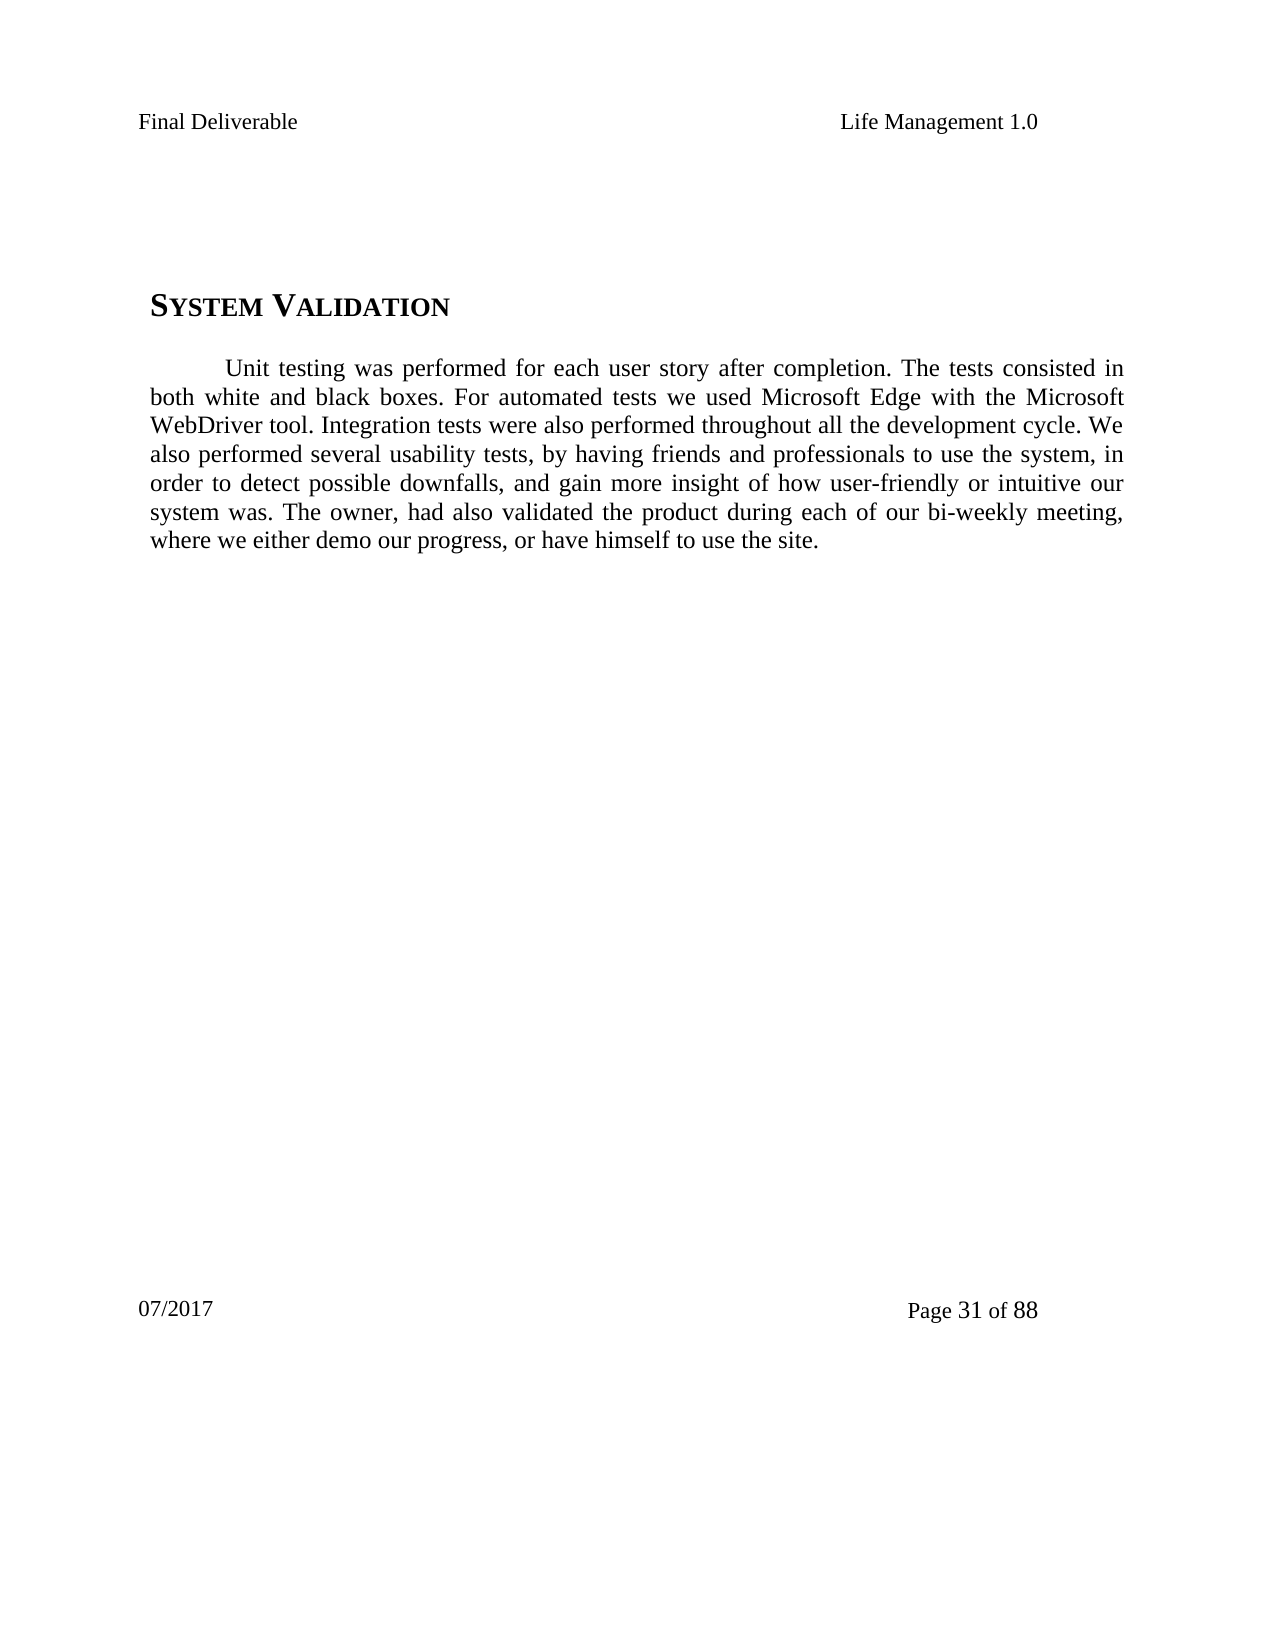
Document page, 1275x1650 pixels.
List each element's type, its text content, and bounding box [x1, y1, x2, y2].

text Unit testing was performed for each user story after completion. The tests consisted in both white and black boxes. For automated tests we used Microsoft Edge with the Microsoft WebDriver tool. Integration tests were also performed throughout all the development cycle. We also performed several usability tests, by having friends and professionals to use the system, in order to detect possible downfalls, and gain more insight of how user-friendly or intuitive our system was. The owner, had also validated the product during each of our bi-weekly meeting, where we either demo our progress, or have himself to use the site. [150, 353, 1125, 554]
subtitle System Validation [150, 286, 1125, 324]
